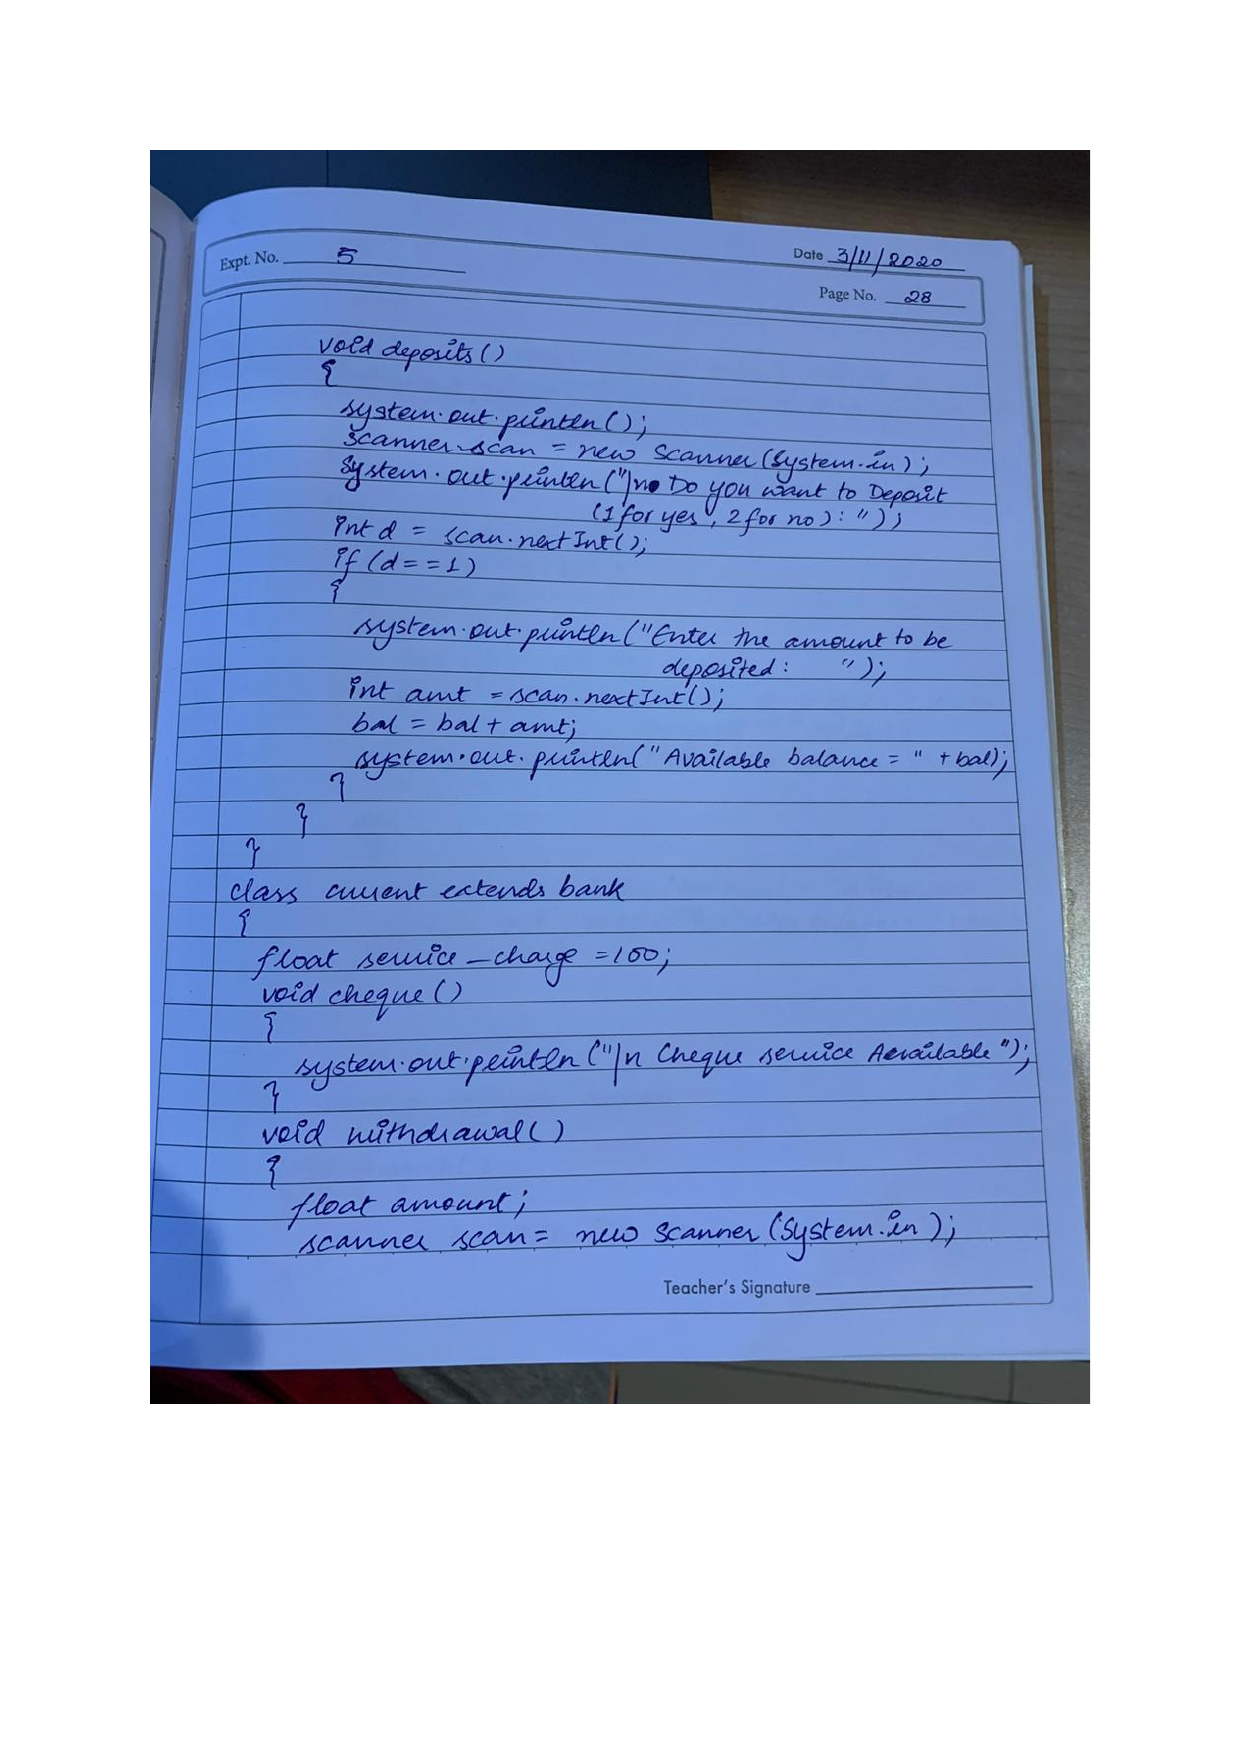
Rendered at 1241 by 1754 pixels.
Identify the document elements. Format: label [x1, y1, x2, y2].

picture [150, 150, 1091, 1404]
